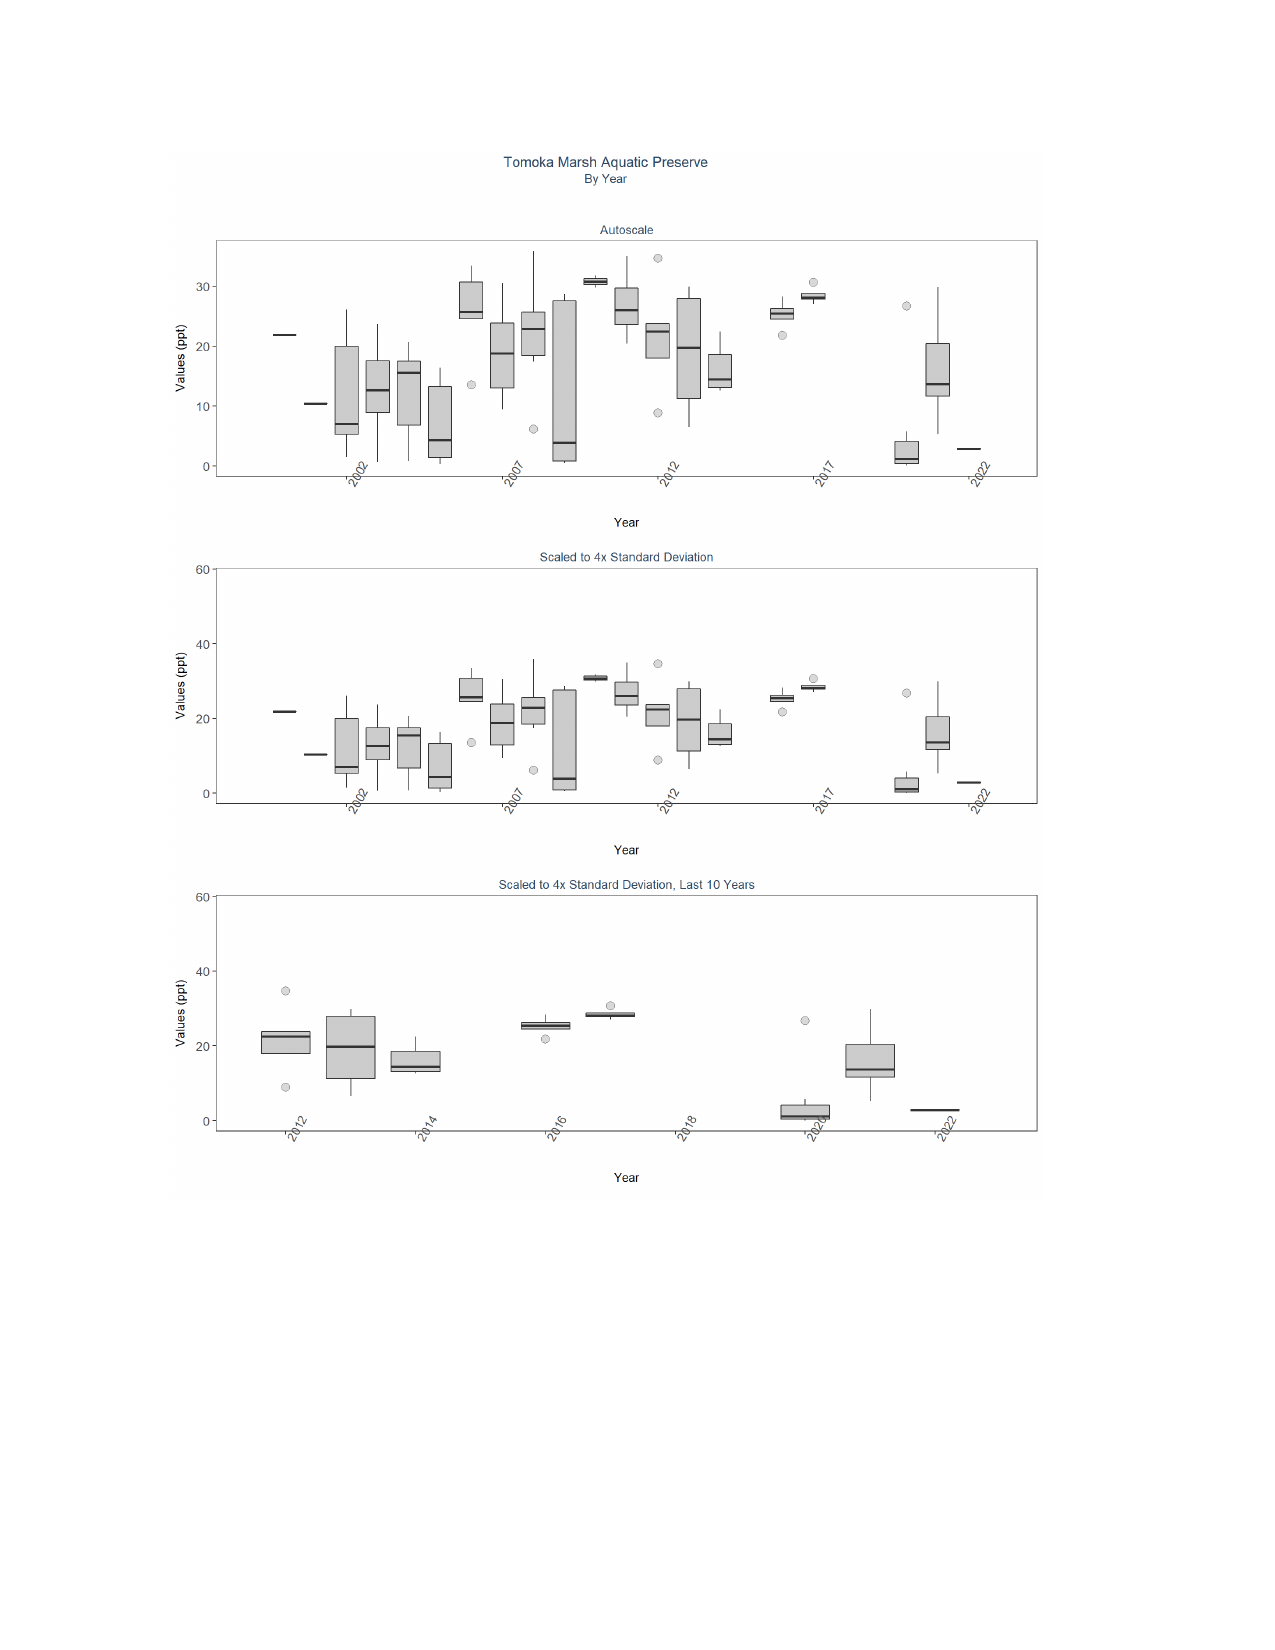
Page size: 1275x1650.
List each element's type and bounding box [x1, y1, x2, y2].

picture [168, 150, 1044, 1200]
